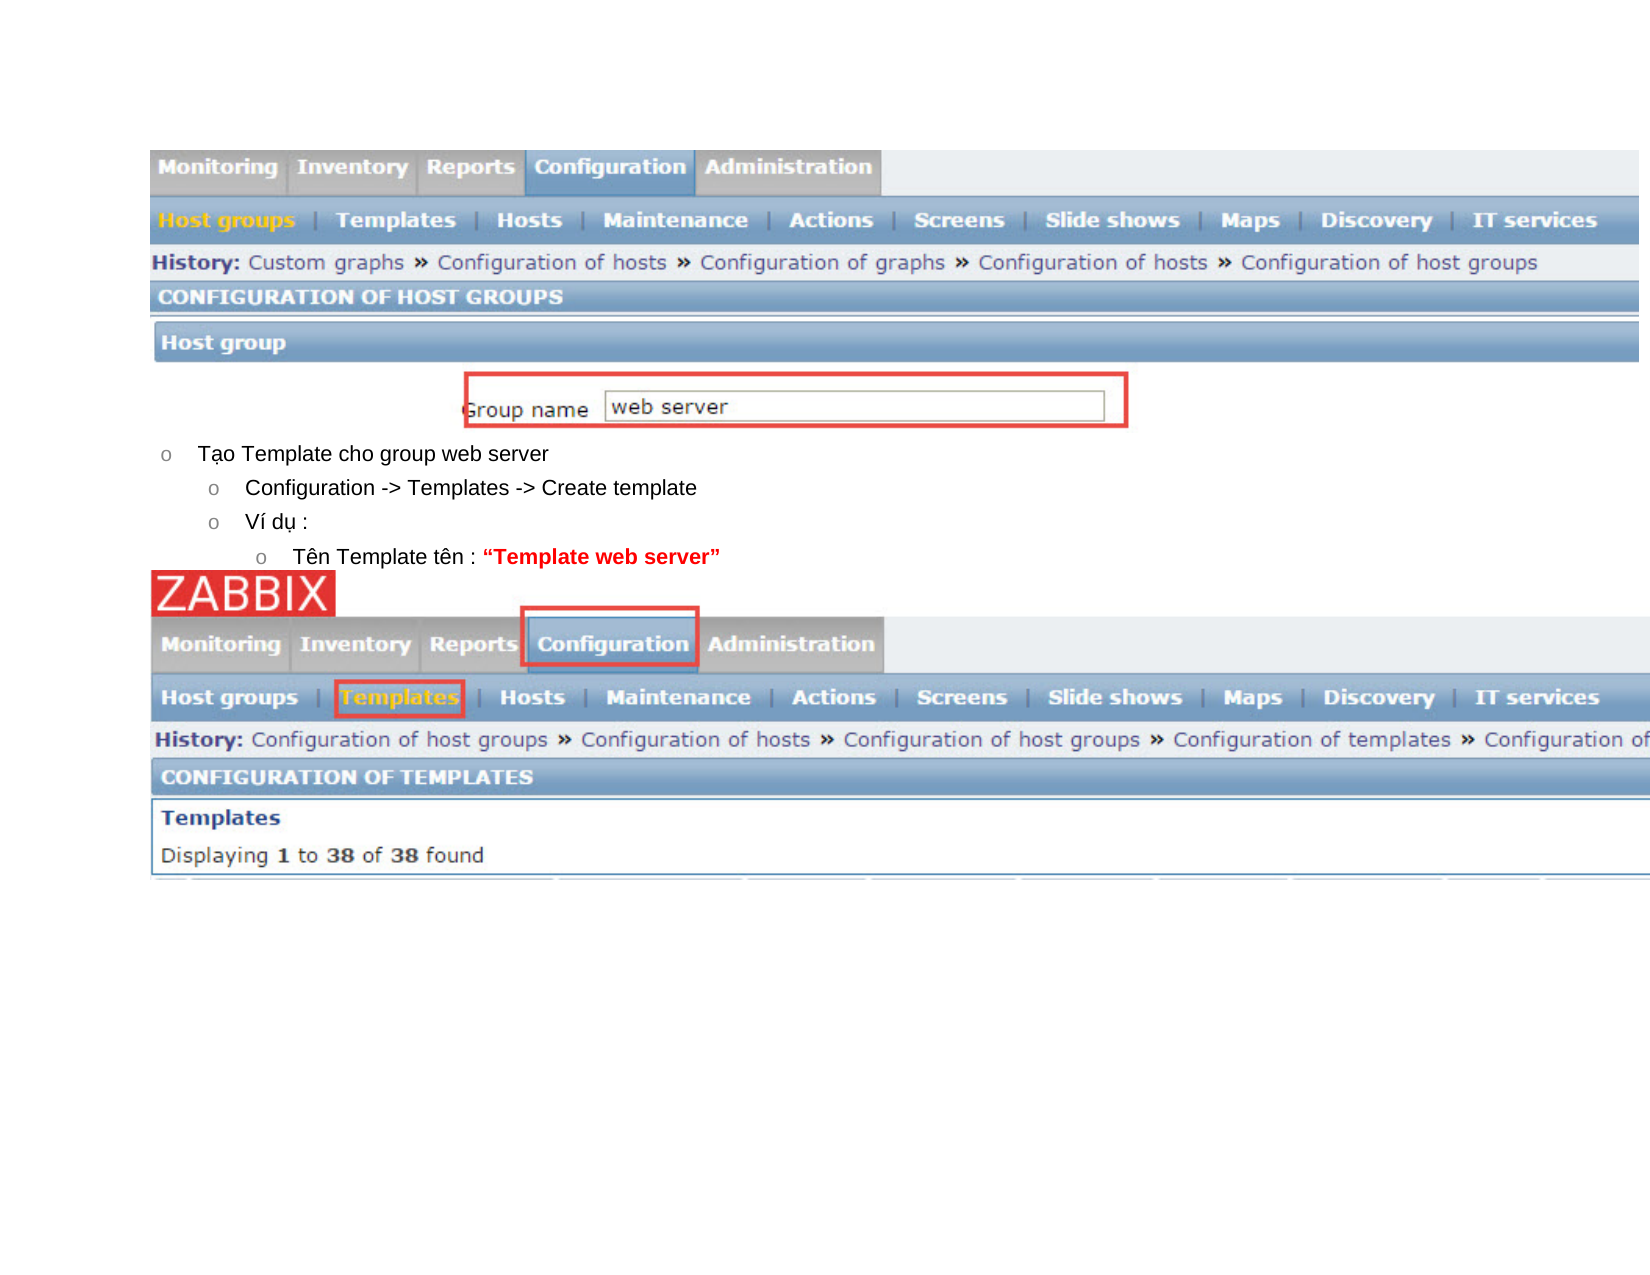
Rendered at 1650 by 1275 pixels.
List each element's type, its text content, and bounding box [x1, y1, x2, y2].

list Tên Template tên : “Template web server” [255, 536, 1500, 570]
picture [150, 570, 1650, 880]
list Configuration -> Templates -> Create template [207, 467, 1500, 502]
list Tạo Template cho group web server [160, 433, 1500, 467]
picture [150, 150, 1639, 433]
list Ví dụ : [207, 502, 1500, 536]
